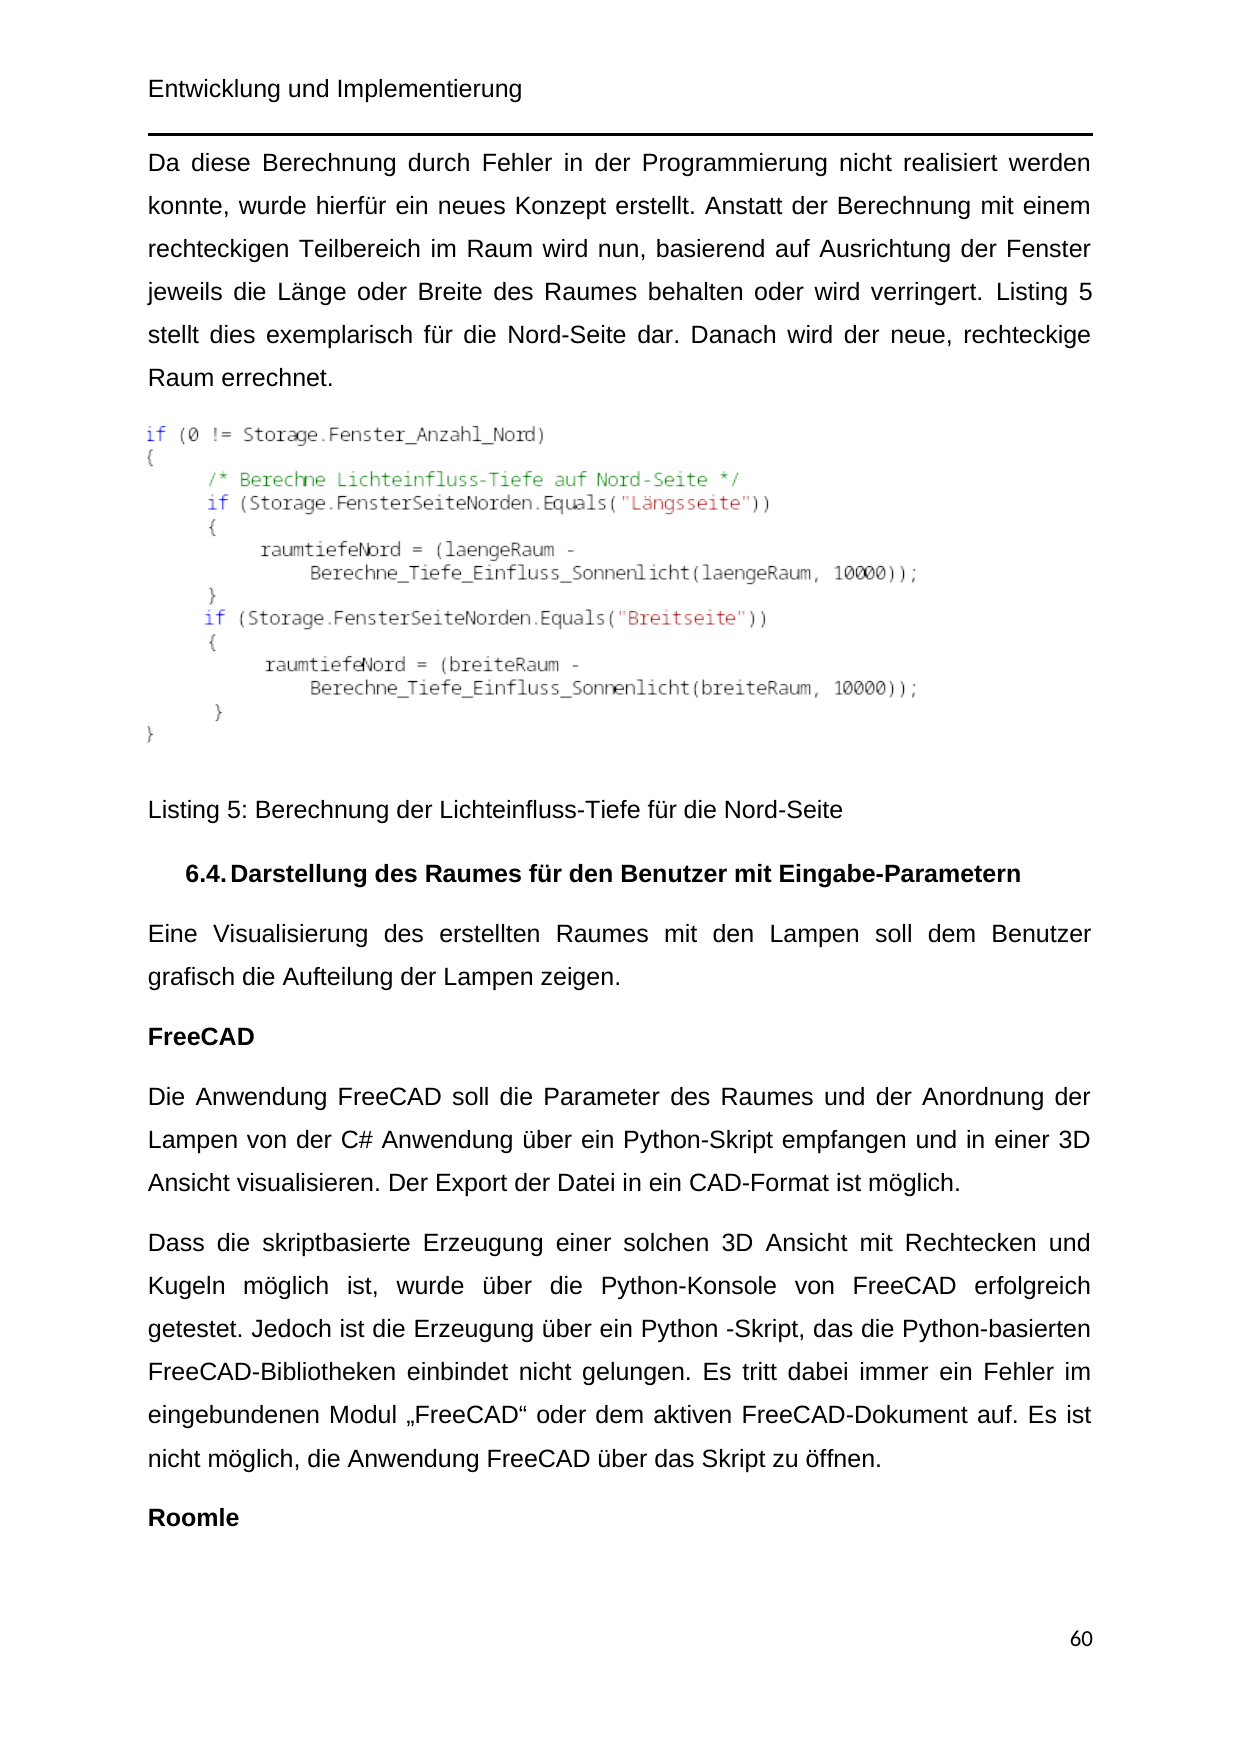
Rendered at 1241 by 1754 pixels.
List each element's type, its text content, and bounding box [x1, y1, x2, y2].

text Eine Visualisierung des erstellten Raumes mit den Lampen soll dem Benutzer grafisch die Aufteilung der Lampen zeigen. [148, 919, 1093, 991]
text Die Anwendung FreeCAD soll die Parameter des Raumes und der Anordnung der Lampen von der C# Anwendung über ein Python-Skript empfangen und in einer 3D Ansicht visualisieren. Der Export der Datei in ein CAD-Format ist möglich. [148, 1082, 1093, 1197]
text Roomle [148, 1503, 1093, 1532]
text Da diese Berechnung durch Fehler in der Programmierung nicht realisiert werden konnte, wurde hierfür ein neues Konzept erstellt. Anstatt der Berechnung mit einem rechteckigen Teilbereich im Raum wird nun, basierend auf Ausrichtung der Fenster jeweils die Länge oder Breite des Raumes behalten oder wird verringert. Listing 5 stellt dies exemplarisch für die Nord-Seite dar. Danach wird der neue, rechteckige Raum errechnet. [148, 148, 1093, 392]
text Listing 5: Berechnung der Lichteinfluss-Tiefe für die Nord-Seite [148, 796, 1093, 824]
text FreeCAD [148, 1022, 1093, 1051]
subtitle Darstellung des Raumes für den Benutzer mit Eingabe-Parametern [185, 859, 1093, 888]
text Dass die skriptbasierte Erzeugung einer solchen 3D Ansicht mit Rechtecken und Kugeln möglich ist, wurde über die Python-Konsole von FreeCAD erfolgreich getestet. Jedoch ist die Erzeugung über ein Python -Skript, das die Python-basierten FreeCAD-Bibliotheken einbindet nicht gelungen. Es tritt dabei immer ein Fehler im eingebundenen Modul „FreeCAD“ oder dem aktiven FreeCAD-Dokument auf. Es ist nicht möglich, die Anwendung FreeCAD über das Skript zu öffnen. [148, 1228, 1093, 1472]
